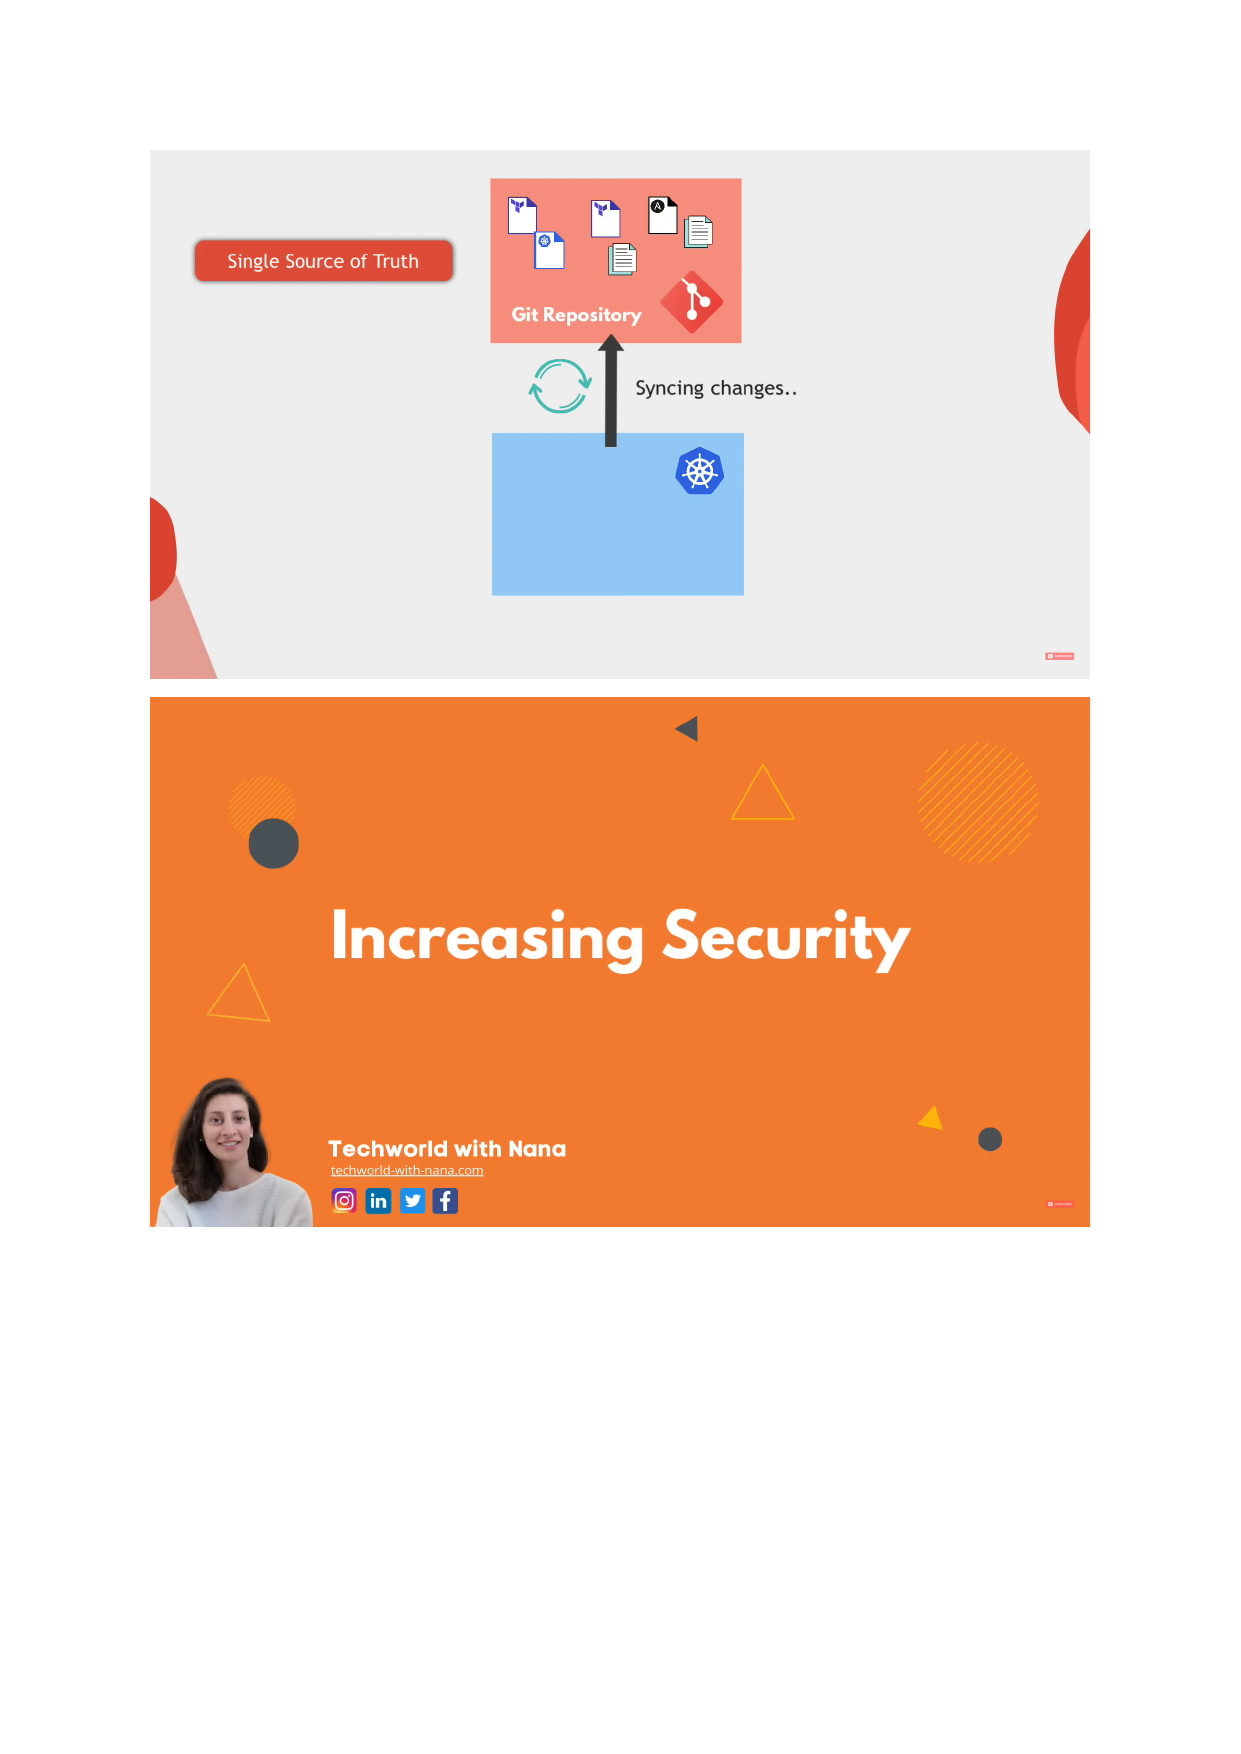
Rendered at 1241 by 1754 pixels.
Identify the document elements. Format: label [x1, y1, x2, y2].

picture [150, 697, 1091, 1227]
picture [150, 150, 1091, 679]
